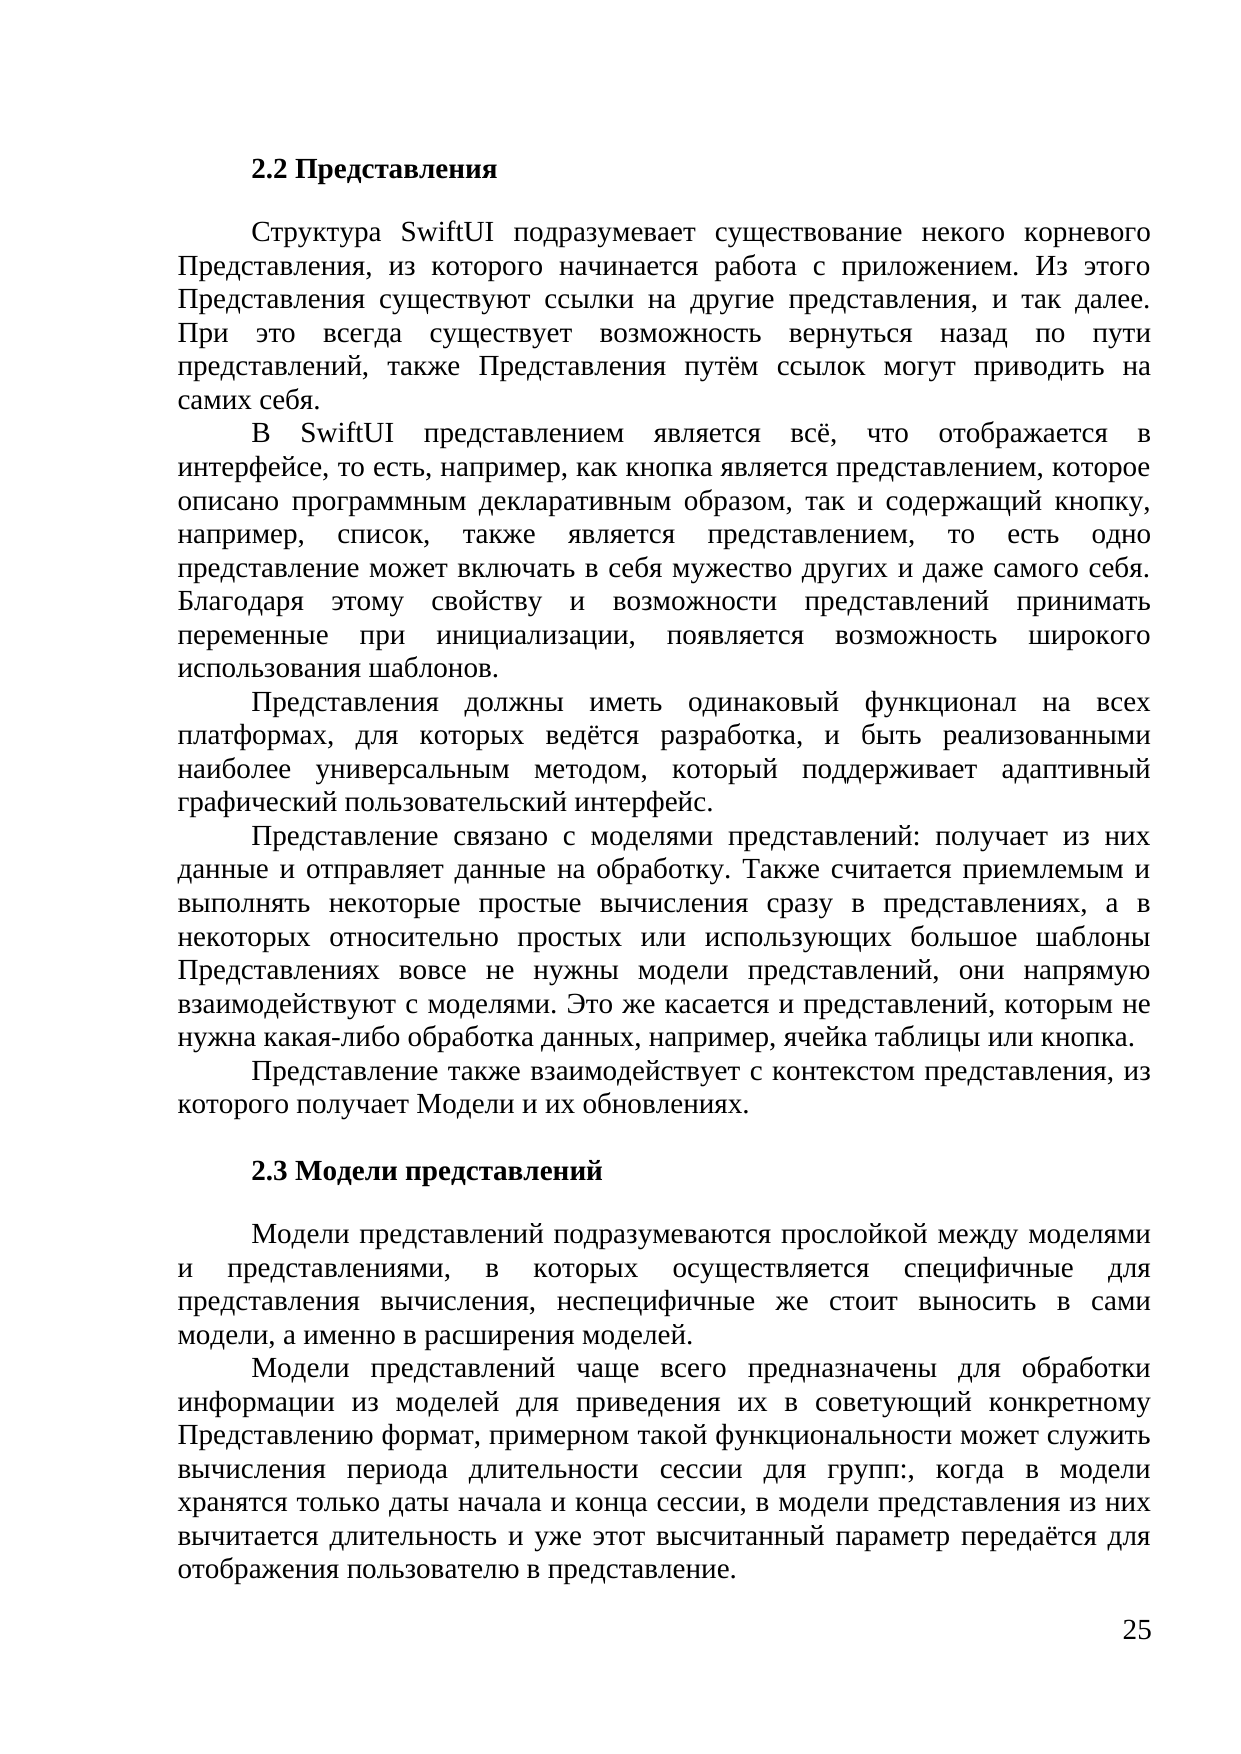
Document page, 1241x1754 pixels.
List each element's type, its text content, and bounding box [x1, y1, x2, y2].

text Структура SwiftUI подразумевает существование некого корневого Представления, из которого начинается работа с приложением. Из этого Представления существуют ссылки на другие представления, и так далее. При это всегда существует возможность вернуться назад по пути представлений, также Представления путём ссылок могут приводить на самих себя. [177, 214, 1152, 416]
text Модели представлений чаще всего предназначены для обработки информации из моделей для приведения их в советующий конкретному Представлению формат, примерном такой функциональности может служить вычисления периода длительности сессии для групп:, когда в модели хранятся только даты начала и конца сессии, в модели представления из них вычитается длительность и уже этот высчитанный параметр передаётся для отображения пользователю в представление. [177, 1350, 1152, 1585]
text Представление также взаимодействует с контекстом представления, из которого получает Модели и их обновлениях. [177, 1053, 1152, 1120]
subtitle Модели представлений [251, 1153, 1152, 1187]
text Модели представлений подразумеваются прослойкой между моделями и представлениями, в которых осуществляется специфичные для представления вычисления, неспецифичные же стоит выносить в сами модели, а именно в расширения моделей. [177, 1216, 1152, 1350]
text Представления должны иметь одинаковый функционал на всех платформах, для которых ведётся разработка, и быть реализованными наиболее универсальным методом, который поддерживает адаптивный графический пользовательский интерфейс. [177, 684, 1152, 818]
text В SwiftUI представлением является всё, что отображается в интерфейсе, то есть, например, как кнопка является представлением, которое описано программным декларативным образом, так и содержащий кнопку, например, список, также является представлением, то есть одно представление может включать в себя мужество других и даже самого себя. Благодаря этому свойству и возможности представлений принимать переменные при инициализации, появляется возможность широкого использования шаблонов. [177, 416, 1152, 684]
subtitle Представления [251, 152, 1152, 185]
text Представление связано с моделями представлений: получает из них данные и отправляет данные на обработку. Также считается приемлемым и выполнять некоторые простые вычисления сразу в представлениях, а в некоторых относительно простых или использующих большое шаблоны Представлениях вовсе не нужны модели представлений, они напрямую взаимодействуют с моделями. Это же касается и представлений, которым не нужна какая-либо обработка данных, например, ячейка таблицы или кнопка. [177, 818, 1152, 1053]
